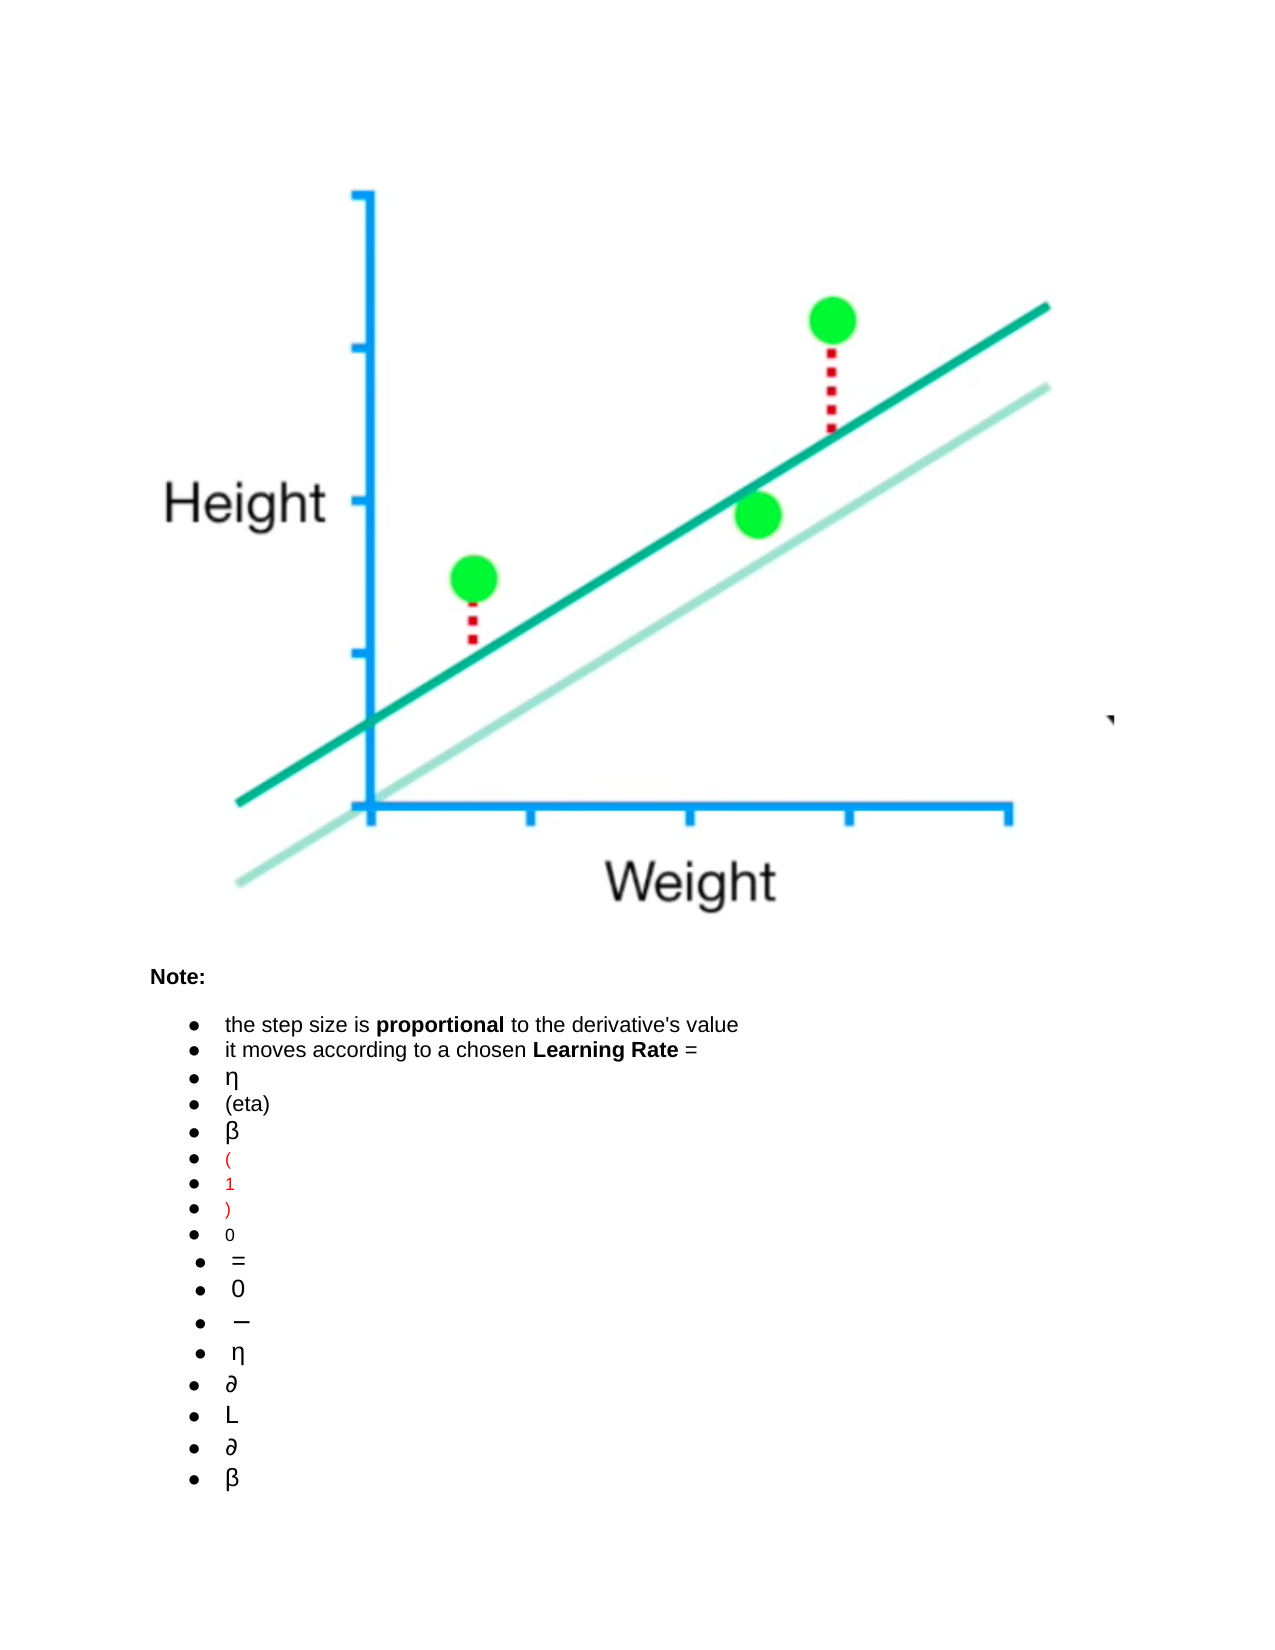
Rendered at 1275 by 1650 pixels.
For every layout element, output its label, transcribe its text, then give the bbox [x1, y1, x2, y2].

list 0 [187, 1220, 1125, 1246]
list the step size is proportional to the derivative's value [187, 1012, 1125, 1037]
text Note: [150, 963, 1125, 989]
list = [194, 1246, 1125, 1274]
list (eta) [187, 1091, 1125, 1116]
list − [194, 1303, 1125, 1337]
list 0 [194, 1274, 1125, 1303]
list 1 [187, 1170, 1125, 1195]
list η [194, 1337, 1125, 1366]
list ∂ [187, 1366, 1125, 1400]
list ( [187, 1145, 1125, 1170]
list ) [187, 1195, 1125, 1220]
list L [187, 1400, 1125, 1429]
picture [150, 150, 1275, 941]
list β [187, 1463, 1125, 1492]
list β [187, 1116, 1125, 1145]
list η [187, 1062, 1125, 1091]
list ∂ [187, 1429, 1125, 1463]
list it moves according to a chosen Learning Rate = [187, 1037, 1125, 1062]
